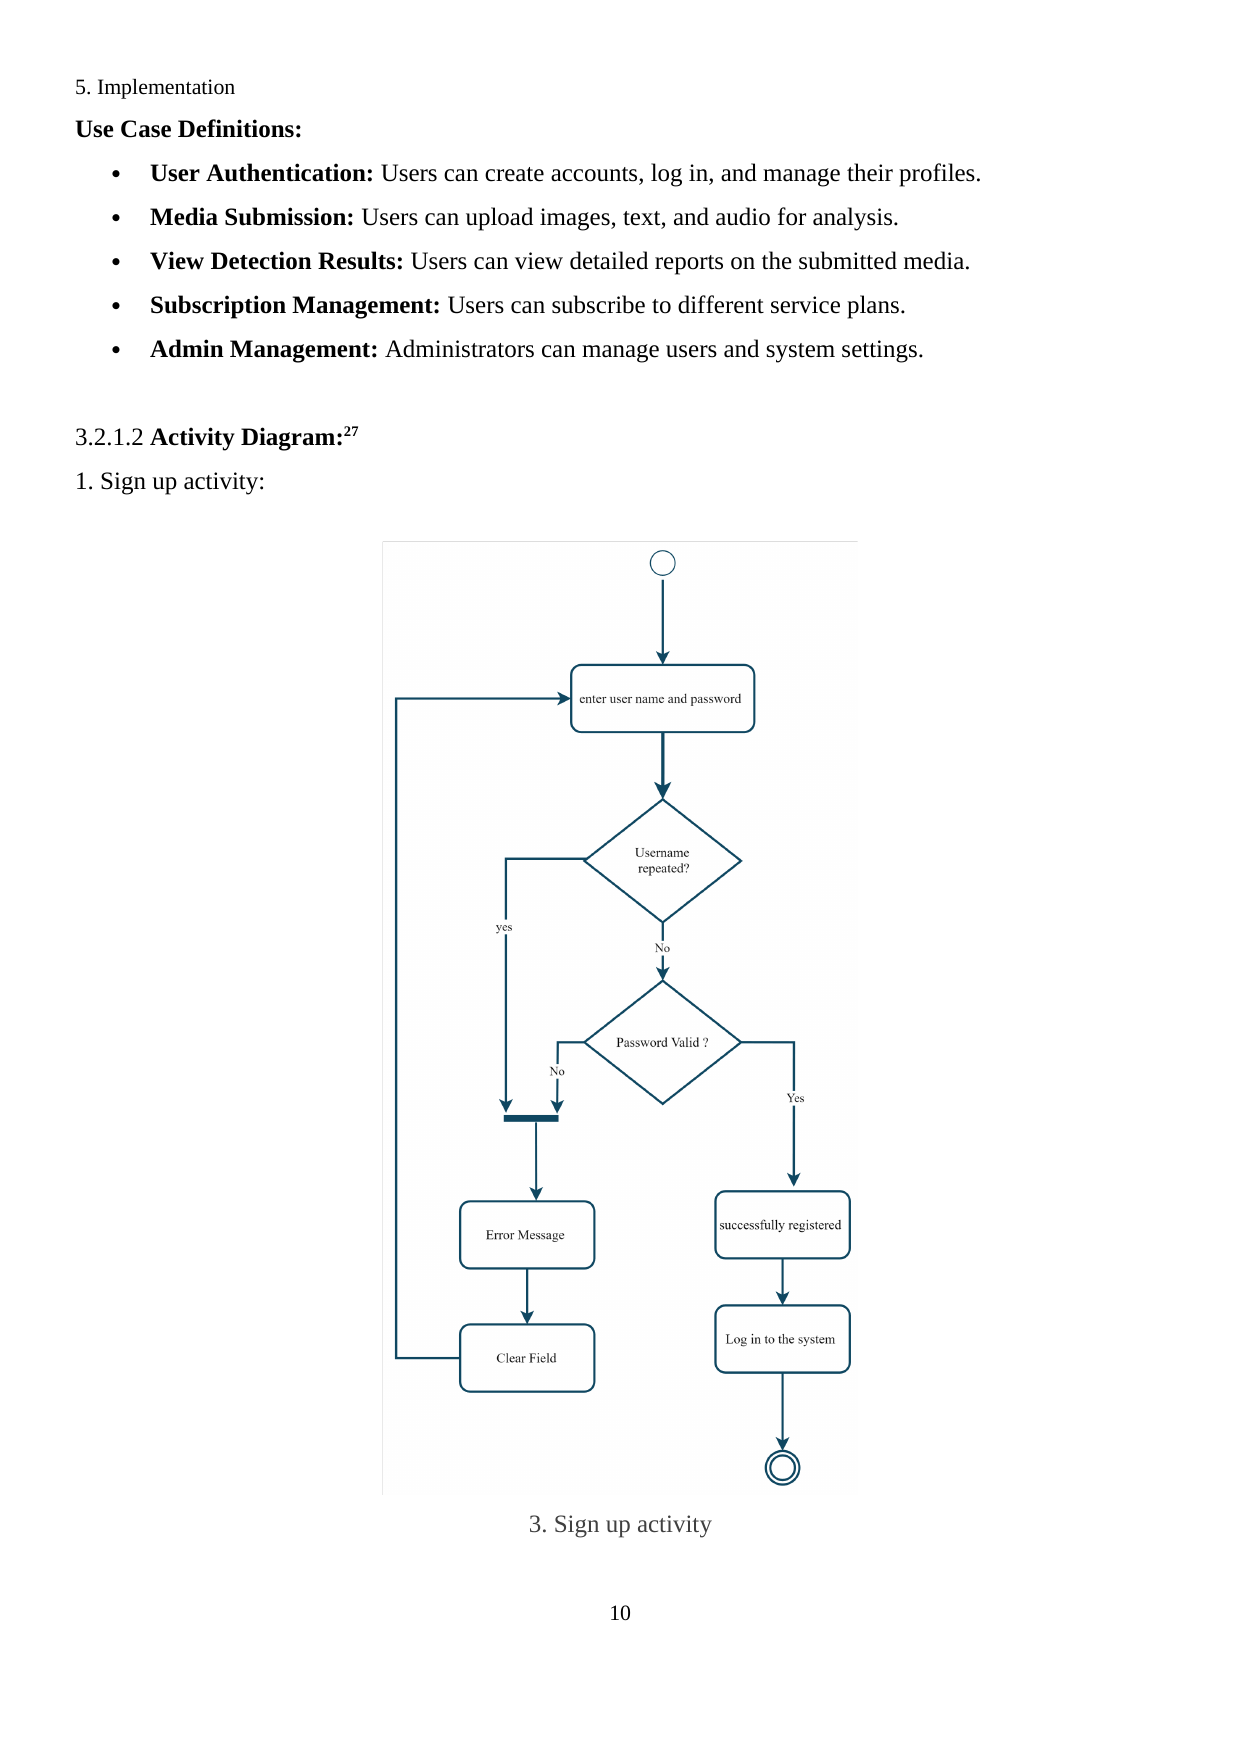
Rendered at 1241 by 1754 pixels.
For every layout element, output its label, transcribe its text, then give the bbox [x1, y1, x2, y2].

list Admin Management: Administrators can manage users and system settings. [112, 334, 1165, 363]
text Use Case Definitions: [75, 114, 1165, 143]
list Media Submission: Users can upload images, text, and audio for analysis. [112, 202, 1165, 231]
text 3.2.1.2 Activity Diagram: [75, 422, 1165, 451]
picture [382, 541, 858, 1495]
list User Authentication: Users can create accounts, log in, and manage their profiles. [112, 158, 1165, 187]
list View Detection Results: Users can view detailed reports on the submitted media. [112, 246, 1165, 275]
text 3. Sign up activity [75, 1509, 1165, 1538]
list Subscription Management: Users can subscribe to different service plans. [112, 290, 1165, 319]
text 1. Sign up activity: [75, 466, 1165, 495]
